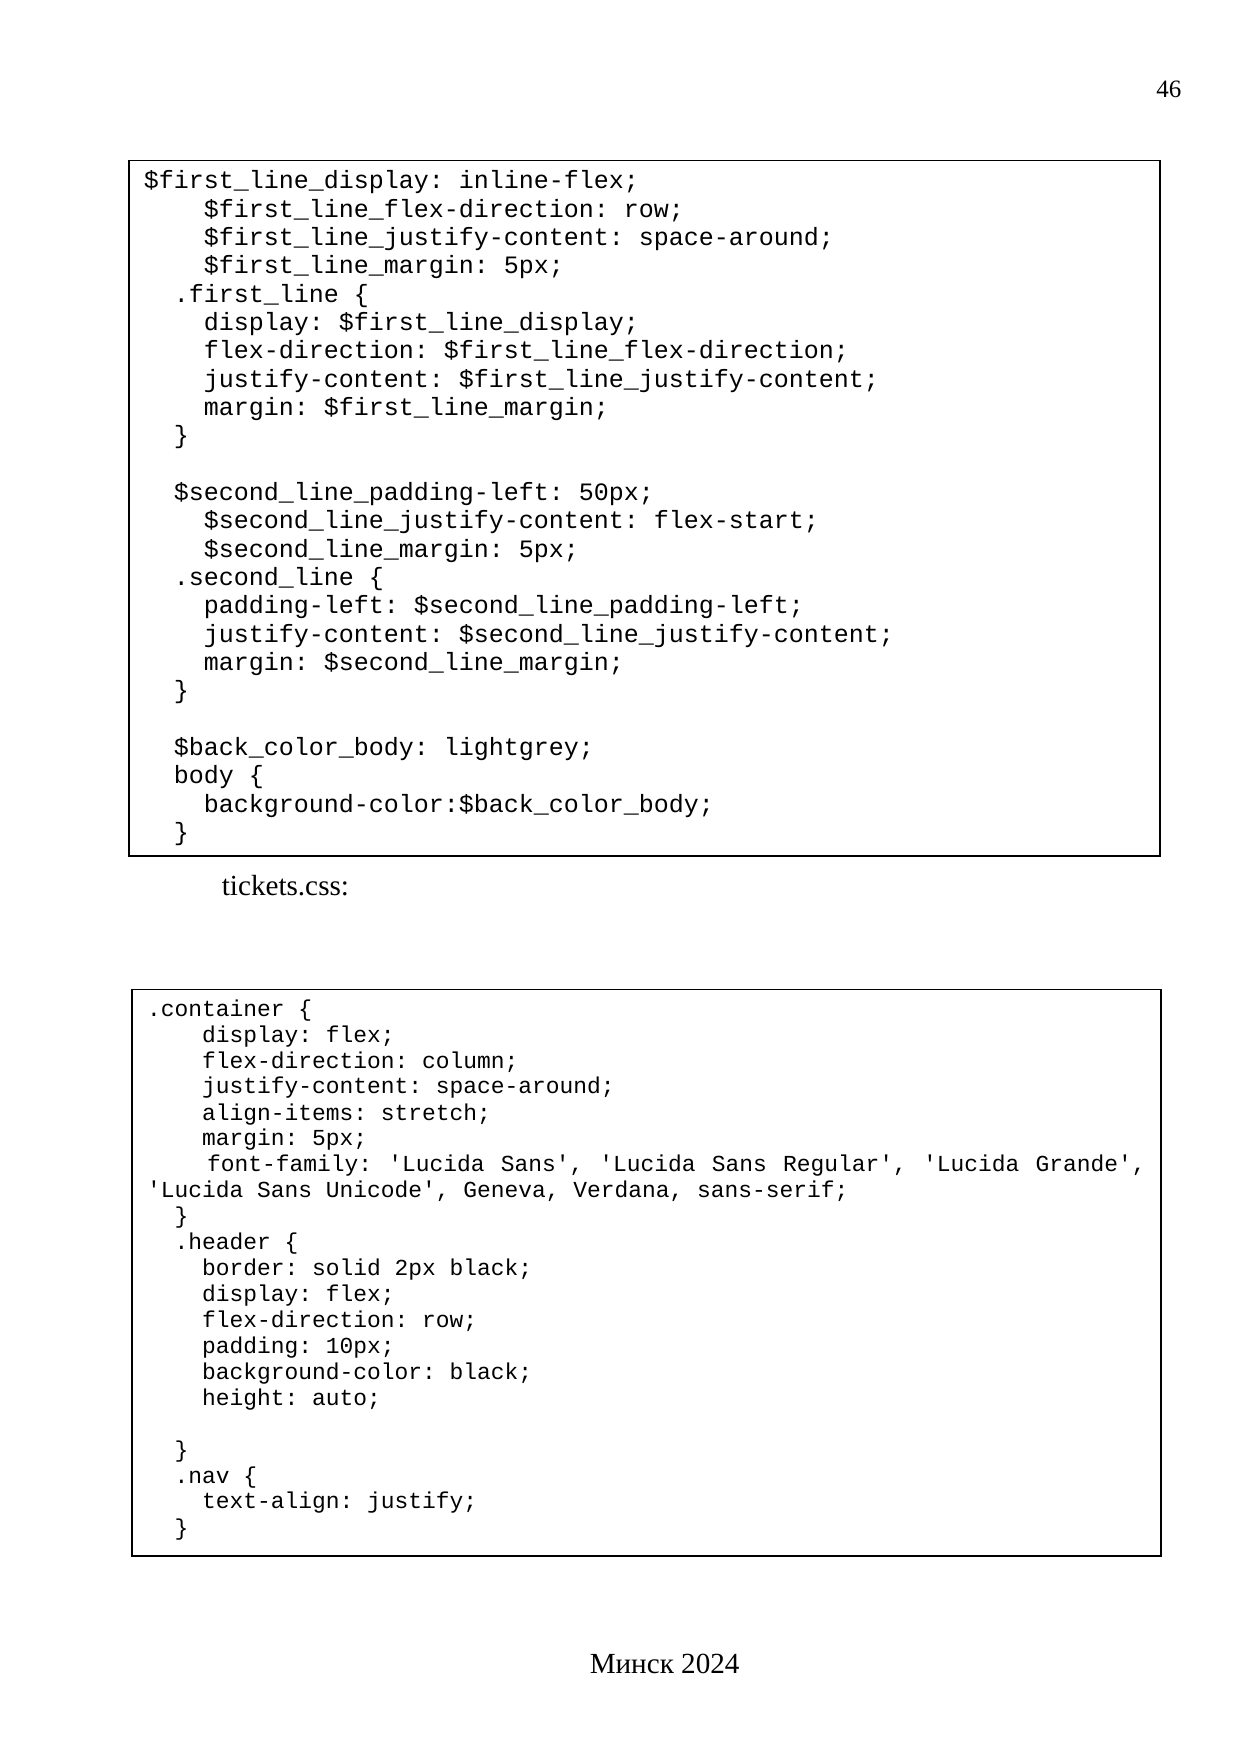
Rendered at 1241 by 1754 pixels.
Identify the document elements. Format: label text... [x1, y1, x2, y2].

text tickets.css: [148, 131, 1181, 902]
